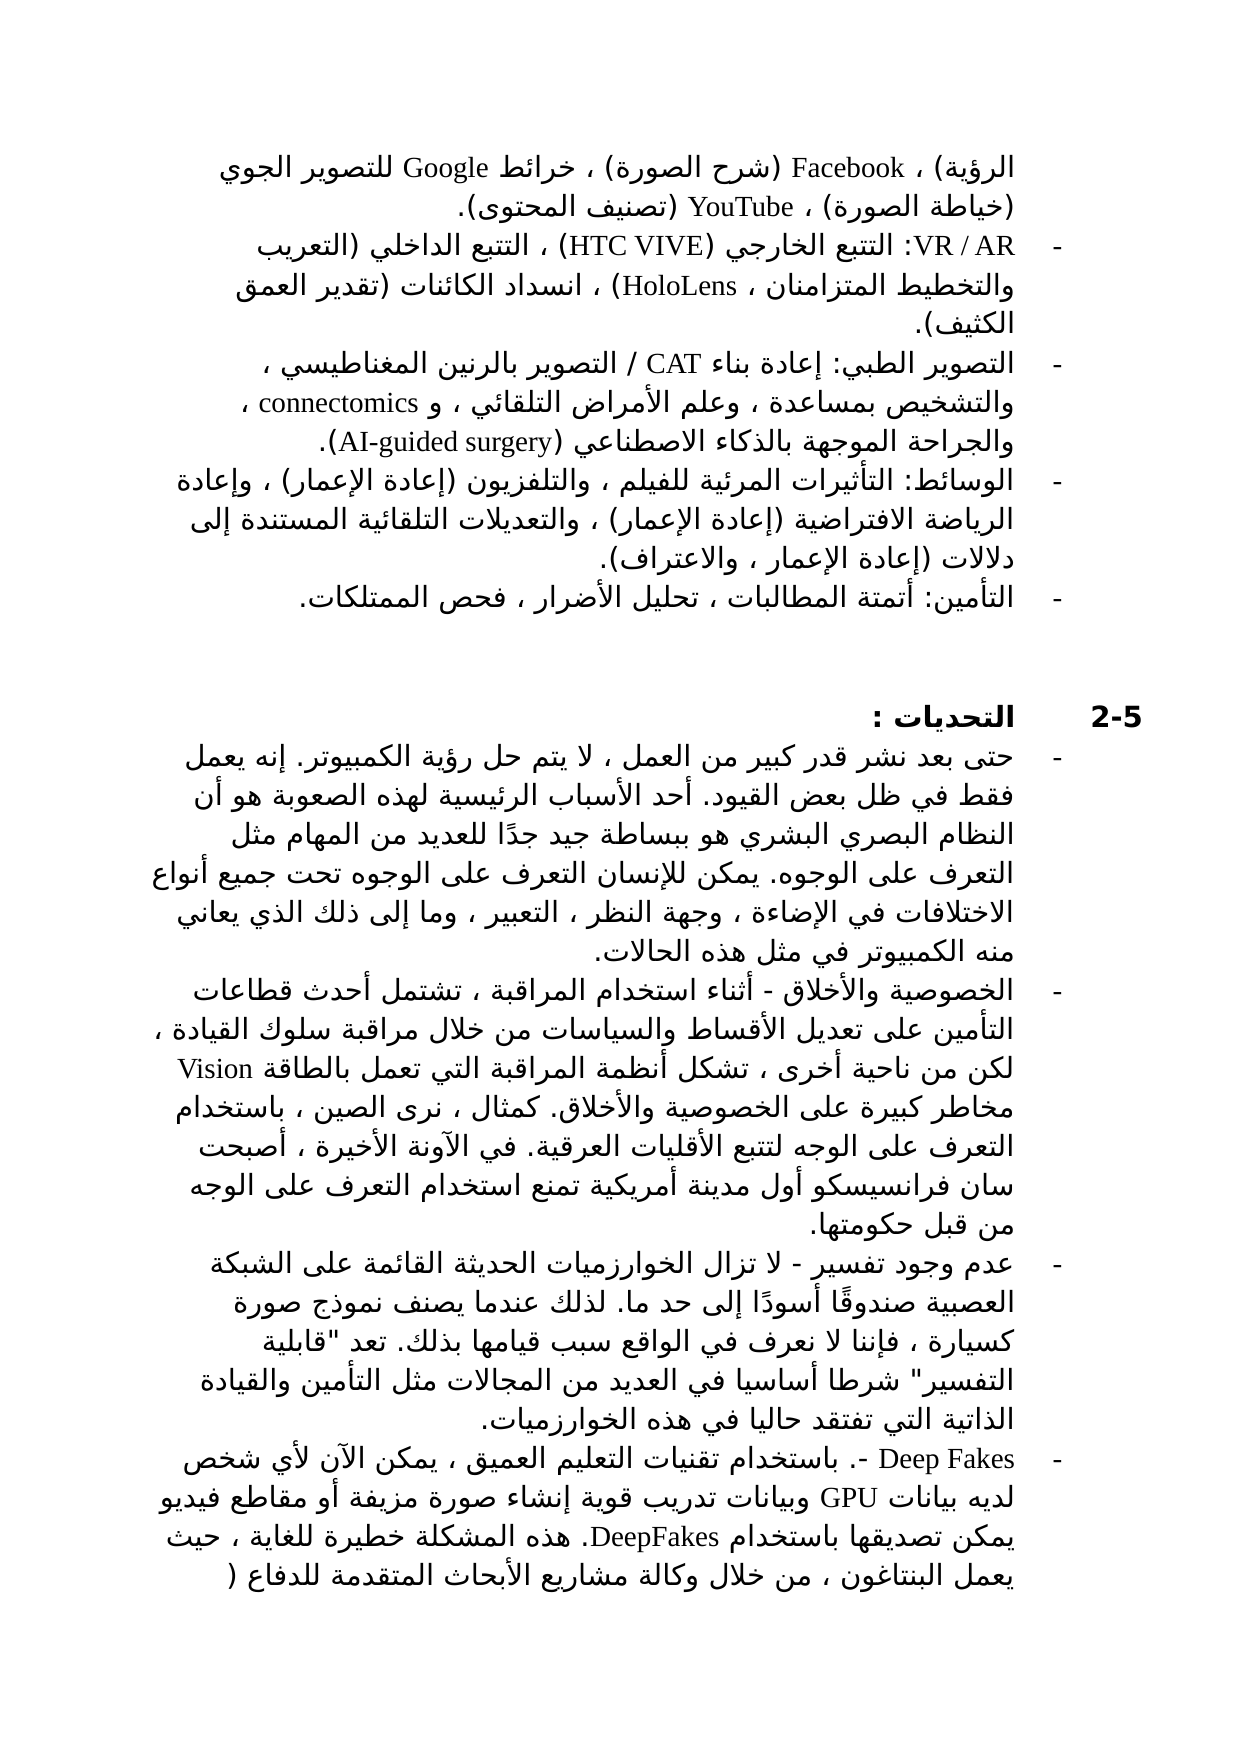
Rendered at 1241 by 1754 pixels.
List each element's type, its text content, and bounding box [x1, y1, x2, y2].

list حتى بعد نشر قدر كبير من العمل ، لا يتم حل رؤية الكمبيوتر. إنه يعمل فقط في ظل بعض القيود. أحد الأسباب الرئيسية لهذه الصعوبة هو أن النظام البصري البشري هو ببساطة جيد جدًا للعديد من المهام مثل التعرف على الوجوه. يمكن للإنسان التعرف على الوجوه تحت جميع أنواع الاختلافات في الإضاءة ، وجهة النظر ، التعبير ، وما إلى ذلك الذي يعاني منه الكمبيوتر في مثل هذه الحالات. [150, 739, 1053, 968]
list الوسائط: التأثيرات المرئية للفيلم ، والتلفزيون (إعادة الإعمار) ، وإعادة الرياضة الافتراضية (إعادة الإعمار) ، والتعديلات التلقائية المستندة إلى دلالات (إعادة الإعمار ، والاعتراف). [150, 463, 1053, 575]
list التأمين: أتمتة المطالبات ، تحليل الأضرار ، فحص الممتلكات. [150, 580, 1053, 614]
list VR / AR: التتبع الخارجي (HTC VIVE) ، التتبع الداخلي (التعريب والتخطيط المتزامنان ، HoloLens) ، انسداد الكائنات (تقدير العمق الكثيف). [150, 228, 1053, 341]
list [150, 150, 1053, 223]
list التصوير الطبي: إعادة بناء CAT / التصوير بالرنين المغناطيسي ، والتشخيص بمساعدة ، وعلم الأمراض التلقائي ، و connectomics ، والجراحة الموجهة بالذكاء الاصطناعي (AI-guided surgery). [150, 346, 1053, 458]
list الخصوصية والأخلاق - أثناء استخدام المراقبة ، تشتمل أحدث قطاعات التأمين على تعديل الأقساط والسياسات من خلال مراقبة سلوك القيادة ، لكن من ناحية أخرى ، تشكل أنظمة المراقبة التي تعمل بالطاقة Vision مخاطر كبيرة على الخصوصية والأخلاق. كمثال ، نرى الصين ، باستخدام التعرف على الوجه لتتبع الأقليات العرقية. في الآونة الأخيرة ، أصبحت سان فرانسيسكو أول مدينة أمريكية تمنع استخدام التعرف على الوجه من قبل حكومتها. [150, 973, 1053, 1241]
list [150, 1441, 1053, 1592]
list التحديات : [150, 700, 1090, 734]
list عدم وجود تفسير - لا تزال الخوارزميات الحديثة القائمة على الشبكة العصبية صندوقًا أسودًا إلى حد ما. لذلك عندما يصنف نموذج صورة كسيارة ، فإننا لا نعرف في الواقع سبب قيامها بذلك. تعد "قابلية التفسير" شرطا أساسيا في العديد من المجالات مثل التأمين والقيادة الذاتية التي تفتقد حاليا في هذه الخوارزميات. [150, 1246, 1053, 1436]
